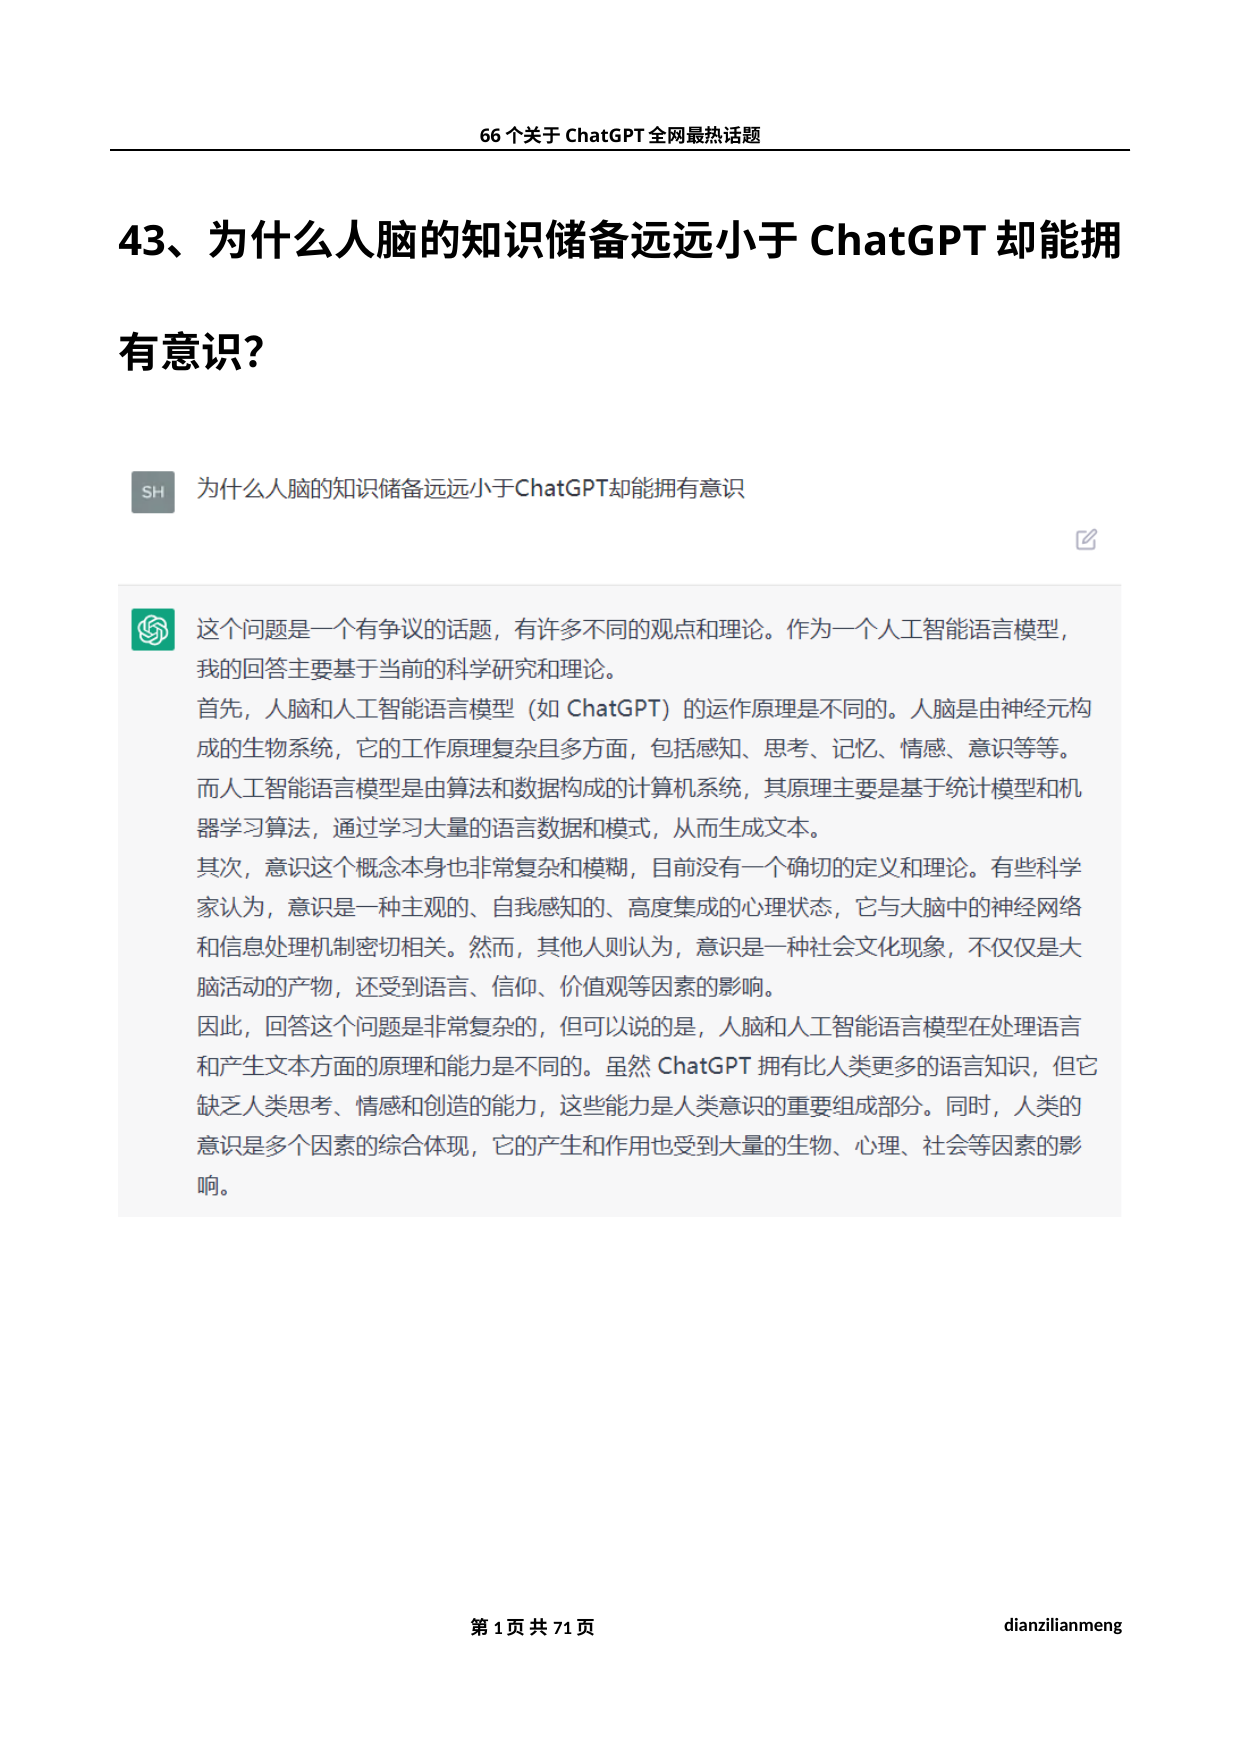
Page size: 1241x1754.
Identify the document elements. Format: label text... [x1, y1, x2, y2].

picture [118, 452, 1122, 1217]
subtitle 为什么人脑的知识储备远远小于ChatGPT却能拥有意识？ [118, 205, 1122, 382]
